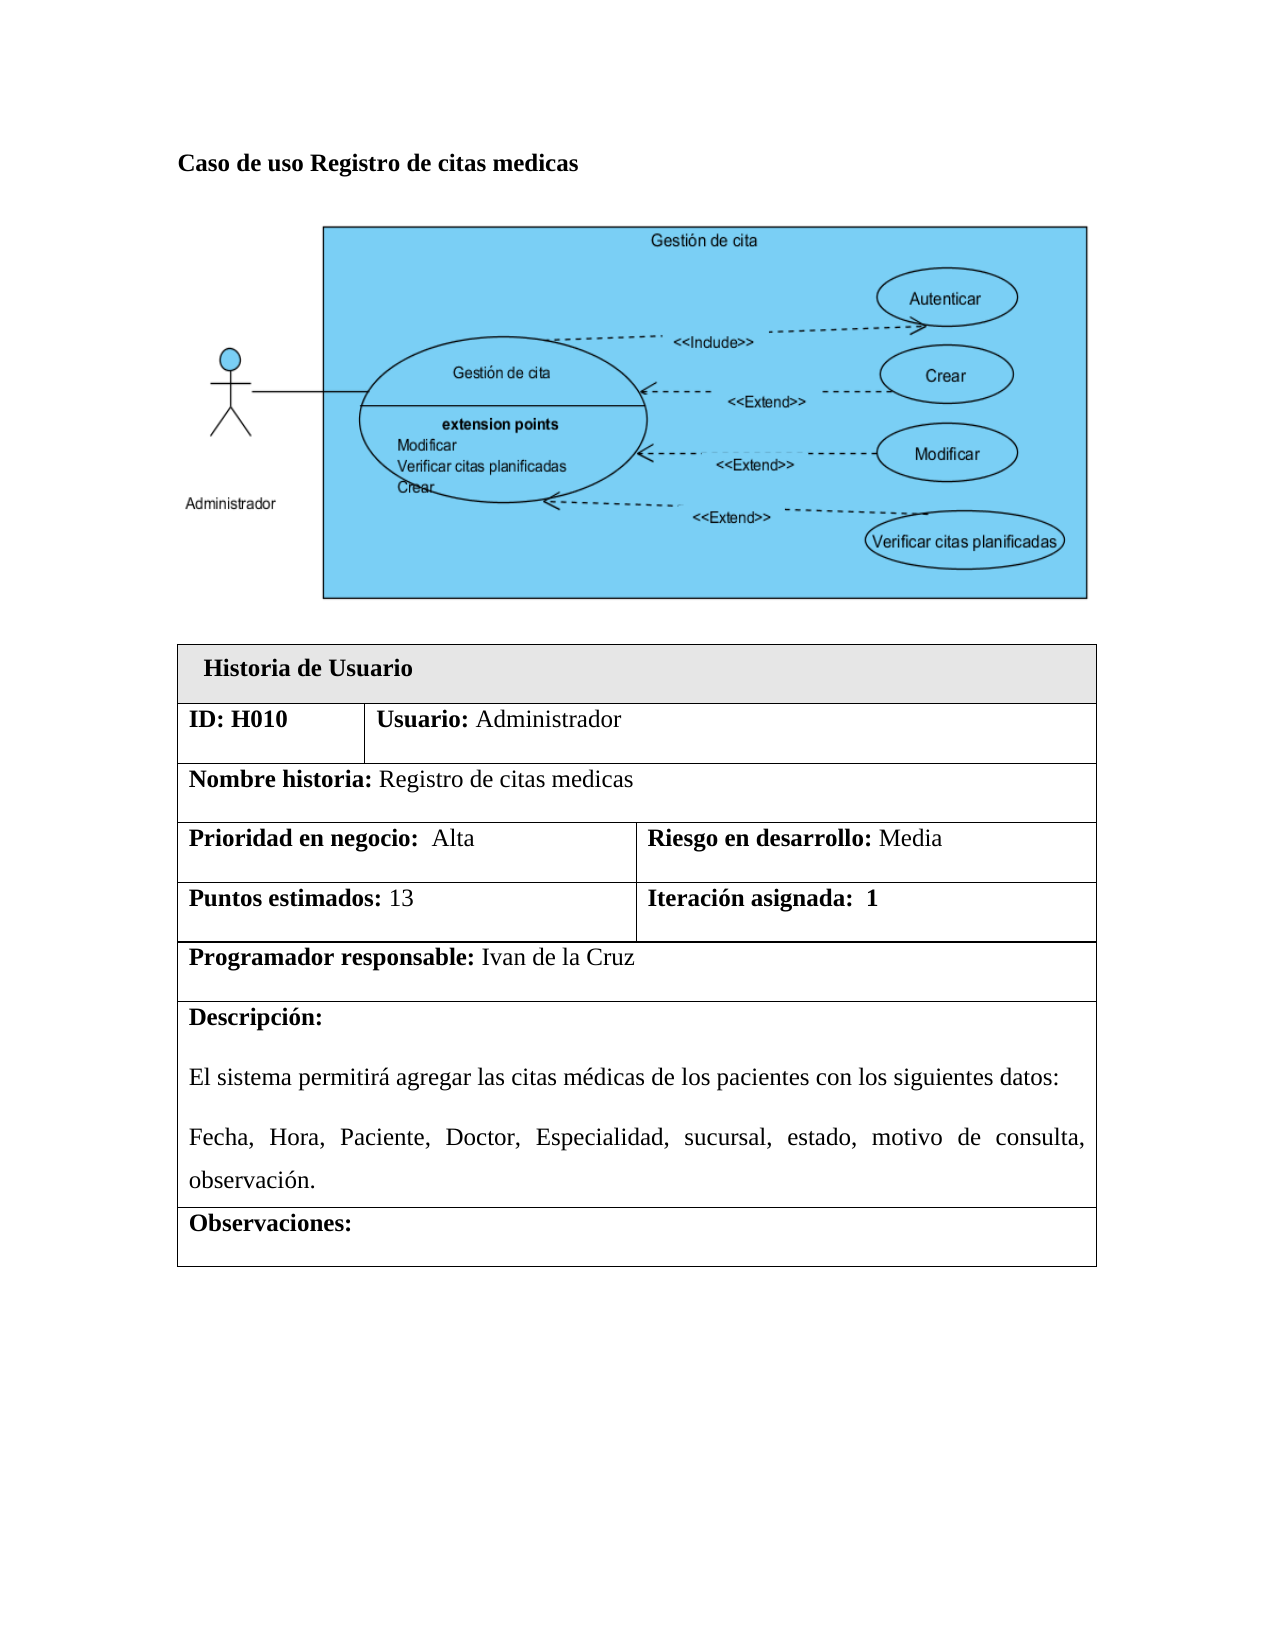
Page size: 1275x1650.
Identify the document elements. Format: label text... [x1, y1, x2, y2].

table_cell Iteración asignada: 1 [637, 883, 1096, 941]
table_cell ID: H010 [178, 704, 364, 763]
table_cell Programador responsable: Ivan de la Cruz [178, 943, 1096, 1001]
table_cell Prioridad en negocio: Alta [178, 823, 636, 882]
picture [177, 207, 1098, 613]
table_cell Descripción: El sistema permitirá agregar las citas médicas de los pacientes con los siguientes datos: Fecha, Hora, Paciente, Doctor, Especialidad, sucursal, estado, motivo de consulta, observación. [178, 1002, 1096, 1207]
table_cell Observaciones: [178, 1208, 1096, 1266]
text Caso de uso Registro de citas medicas [177, 148, 1098, 176]
table_cell Puntos estimados: 13 [178, 883, 636, 941]
table_cell Riesgo en desarrollo: Media [637, 823, 1096, 882]
table_cell Usuario: Administrador [365, 704, 1096, 763]
table_header Historia de Usuario [178, 645, 1096, 703]
table_cell Nombre historia: Registro de citas medicas [178, 764, 1096, 822]
